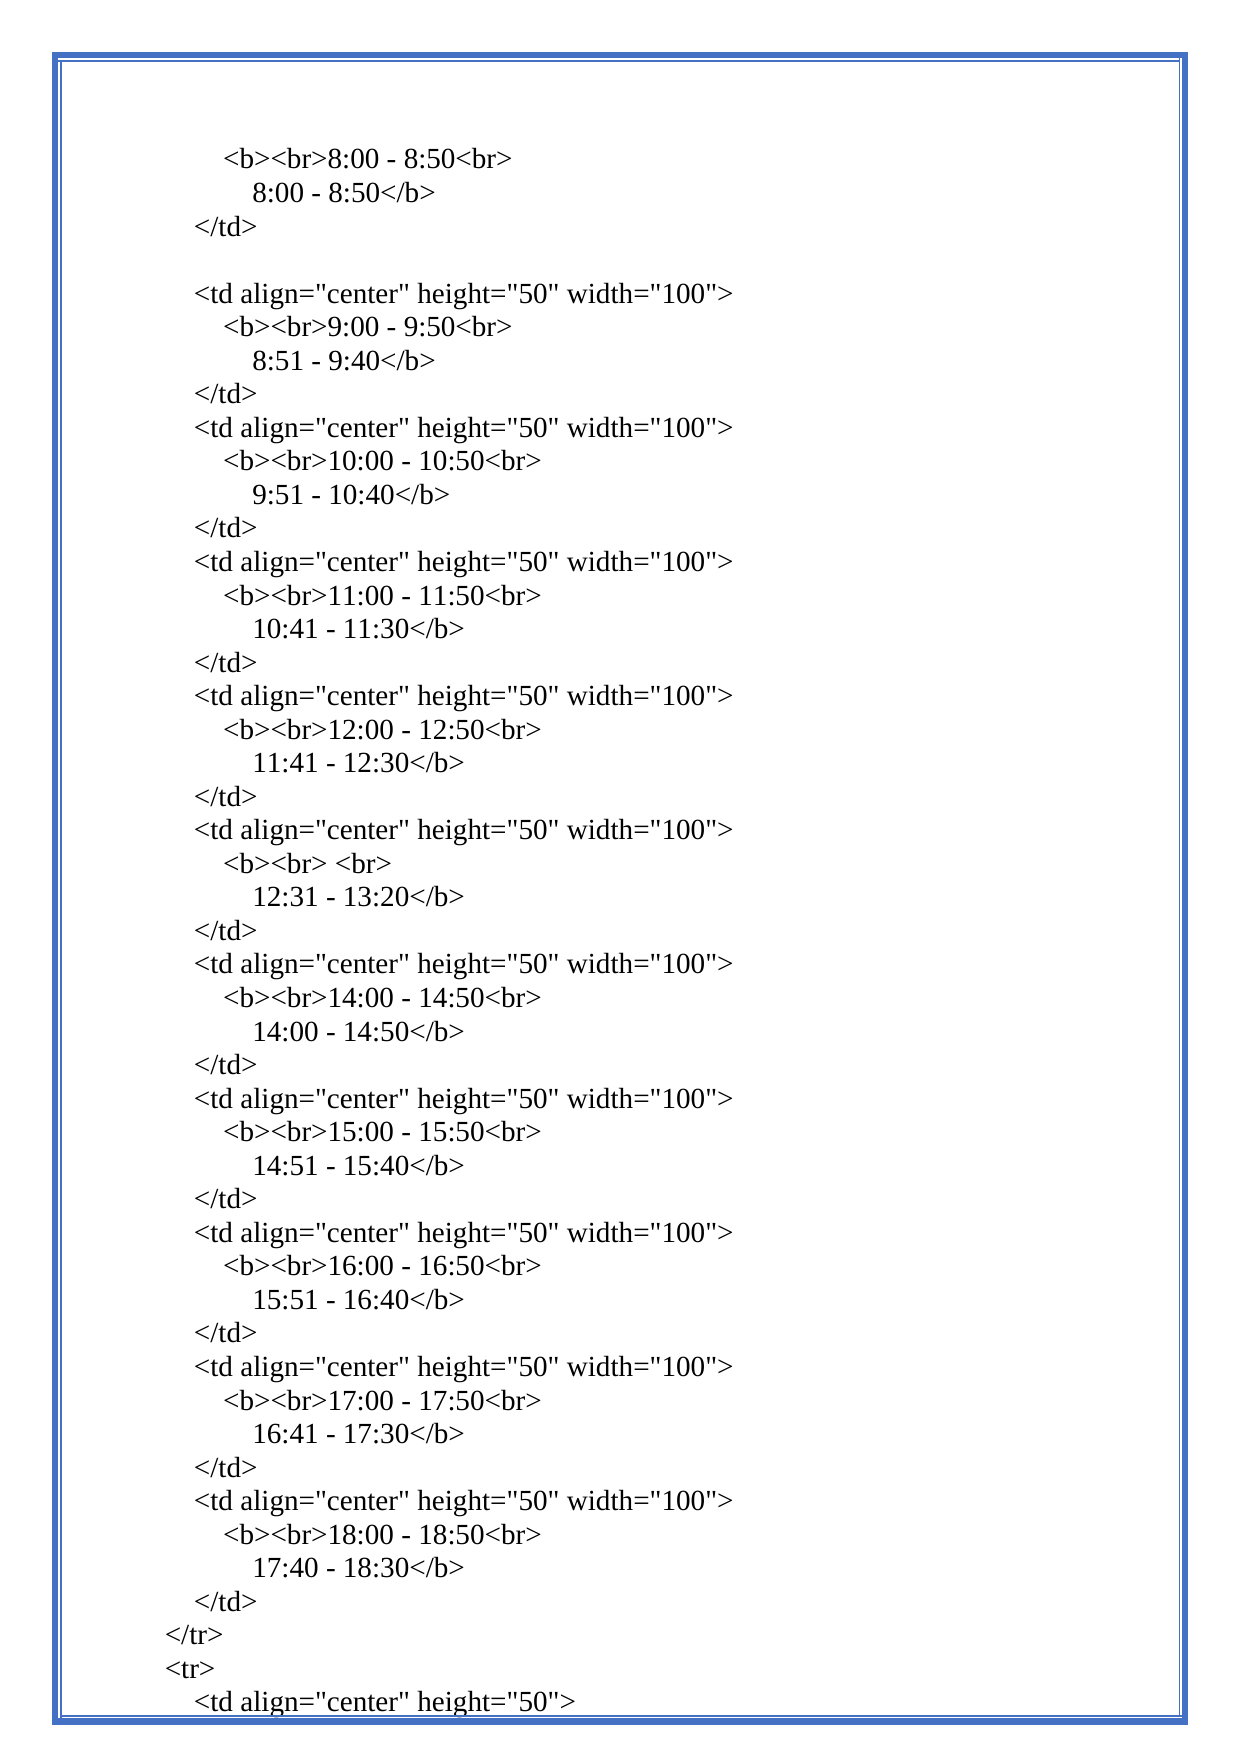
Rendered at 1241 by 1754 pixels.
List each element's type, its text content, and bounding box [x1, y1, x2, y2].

text 10:41 - 11:30</b> [106, 611, 1134, 645]
text 16:41 - 17:30</b> [106, 1416, 1134, 1450]
text 14:00 - 14:50</b> [106, 1014, 1134, 1047]
text <td align="center" height="50" width="100"> [106, 1483, 1134, 1517]
text 15:51 - 16:40</b> [106, 1282, 1134, 1316]
text <td align="center" height="50" width="100"> [106, 1081, 1134, 1114]
text 11:41 - 12:30</b> [106, 745, 1134, 779]
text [106, 276, 1134, 309]
text <b><br>15:00 - 15:50<br> [106, 1114, 1134, 1148]
text <b><br> <br> [106, 846, 1134, 879]
text <b><br>12:00 - 12:50<br> [106, 712, 1134, 745]
text <b><br>10:00 - 10:50<br> [106, 443, 1134, 477]
text <b><br>16:00 - 16:50<br> [106, 1248, 1134, 1282]
text </td> [106, 511, 1134, 544]
text <td align="center" height="50" width="100"> [106, 947, 1134, 980]
text <td align="center" height="50" width="100"> [106, 812, 1134, 846]
text <b><br>11:00 - 11:50<br> [106, 578, 1134, 611]
text <b><br>18:00 - 18:50<br> [106, 1517, 1134, 1550]
text </td> [106, 1316, 1134, 1349]
text <b><br>14:00 - 14:50<br> [106, 980, 1134, 1014]
text </td> [106, 1450, 1134, 1483]
text <b><br>17:00 - 17:50<br> [106, 1383, 1134, 1416]
text </td> [106, 209, 1134, 242]
text <td align="center" height="50" width="100"> [106, 678, 1134, 712]
text <td align="center" height="50" width="100"> [106, 1349, 1134, 1383]
text </td> [106, 779, 1134, 812]
text <td align="center" height="50"> [106, 1684, 1134, 1715]
text </td> [106, 1047, 1134, 1081]
text <tr> [106, 1651, 1134, 1684]
text </td> [106, 913, 1134, 947]
text </td> [106, 1584, 1134, 1617]
text 8:00 - 8:50</b> [106, 175, 1134, 209]
text <b><br>9:00 - 9:50<br> [106, 309, 1134, 343]
text 9:51 - 10:40</b> [106, 477, 1134, 511]
text </td> [106, 645, 1134, 678]
text </td> [106, 376, 1134, 410]
text 14:51 - 15:40</b> [106, 1148, 1134, 1181]
text <td align="center" height="50" width="100"> [106, 1215, 1134, 1248]
text 8:51 - 9:40</b> [106, 343, 1134, 376]
text </tr> [106, 1617, 1134, 1651]
text 17:40 - 18:30</b> [106, 1550, 1134, 1584]
text 12:31 - 13:20</b> [106, 879, 1134, 913]
text </td> [106, 1181, 1134, 1215]
text <td align="center" height="50" width="100"> [106, 544, 1134, 578]
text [106, 410, 1134, 443]
text <b><br>8:00 - 8:50<br> [106, 142, 1134, 175]
